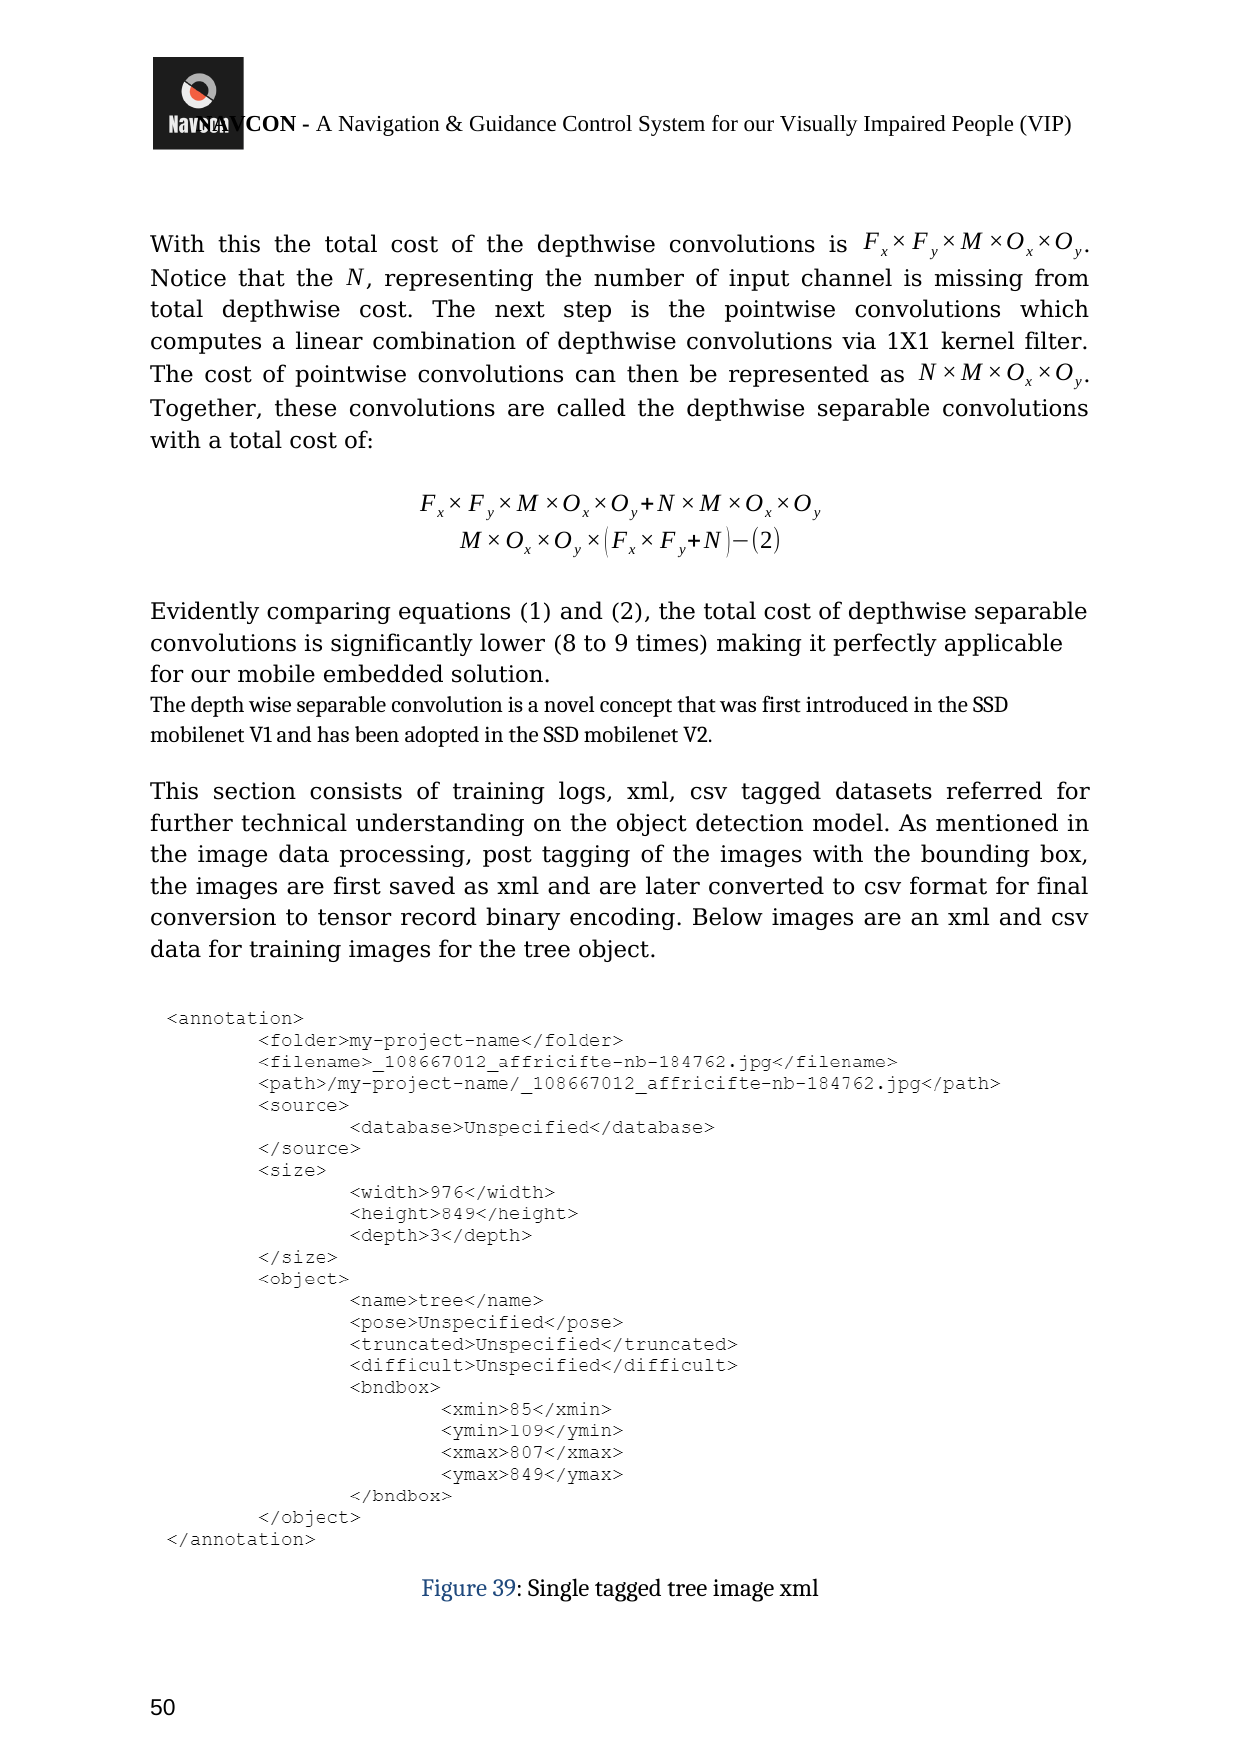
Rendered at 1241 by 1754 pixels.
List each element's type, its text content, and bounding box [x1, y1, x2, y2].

text With this the total cost of the depthwise convolutions is . Notice that the , representing the number of input channel is missing from total depthwise cost. The next step is the pointwise convolutions which computes a linear combination of depthwise convolutions via 1X1 kernel filter. The cost of pointwise convolutions can then be represented as . Together, these convolutions are called the depthwise separable convolutions with a total cost of: [150, 228, 1090, 453]
picture [150, 991, 1023, 1570]
text The depth wise separable convolution is a novel concept that was first introduced in the SSD mobilenet V1 and has been adopted in the SSD mobilenet V2. [150, 691, 1090, 748]
text Figure 39: Single tagged tree image xml [150, 1574, 1090, 1603]
picture [153, 57, 244, 150]
text This section consists of training logs, xml, csv tagged datasets referred for further technical understanding on the object detection model. As mentioned in the image data processing, post tagging of the images with the bounding box, the images are first saved as xml and are later converted to csv format for final conversion to tensor record binary encoding. Below images are an xml and csv data for training images for the tree object. [150, 777, 1090, 962]
text Evidently comparing equations (1) and (2), the total cost of depthwise separable convolutions is significantly lower (8 to 9 times) making it perfectly applicable for our mobile embedded solution. [150, 597, 1090, 687]
